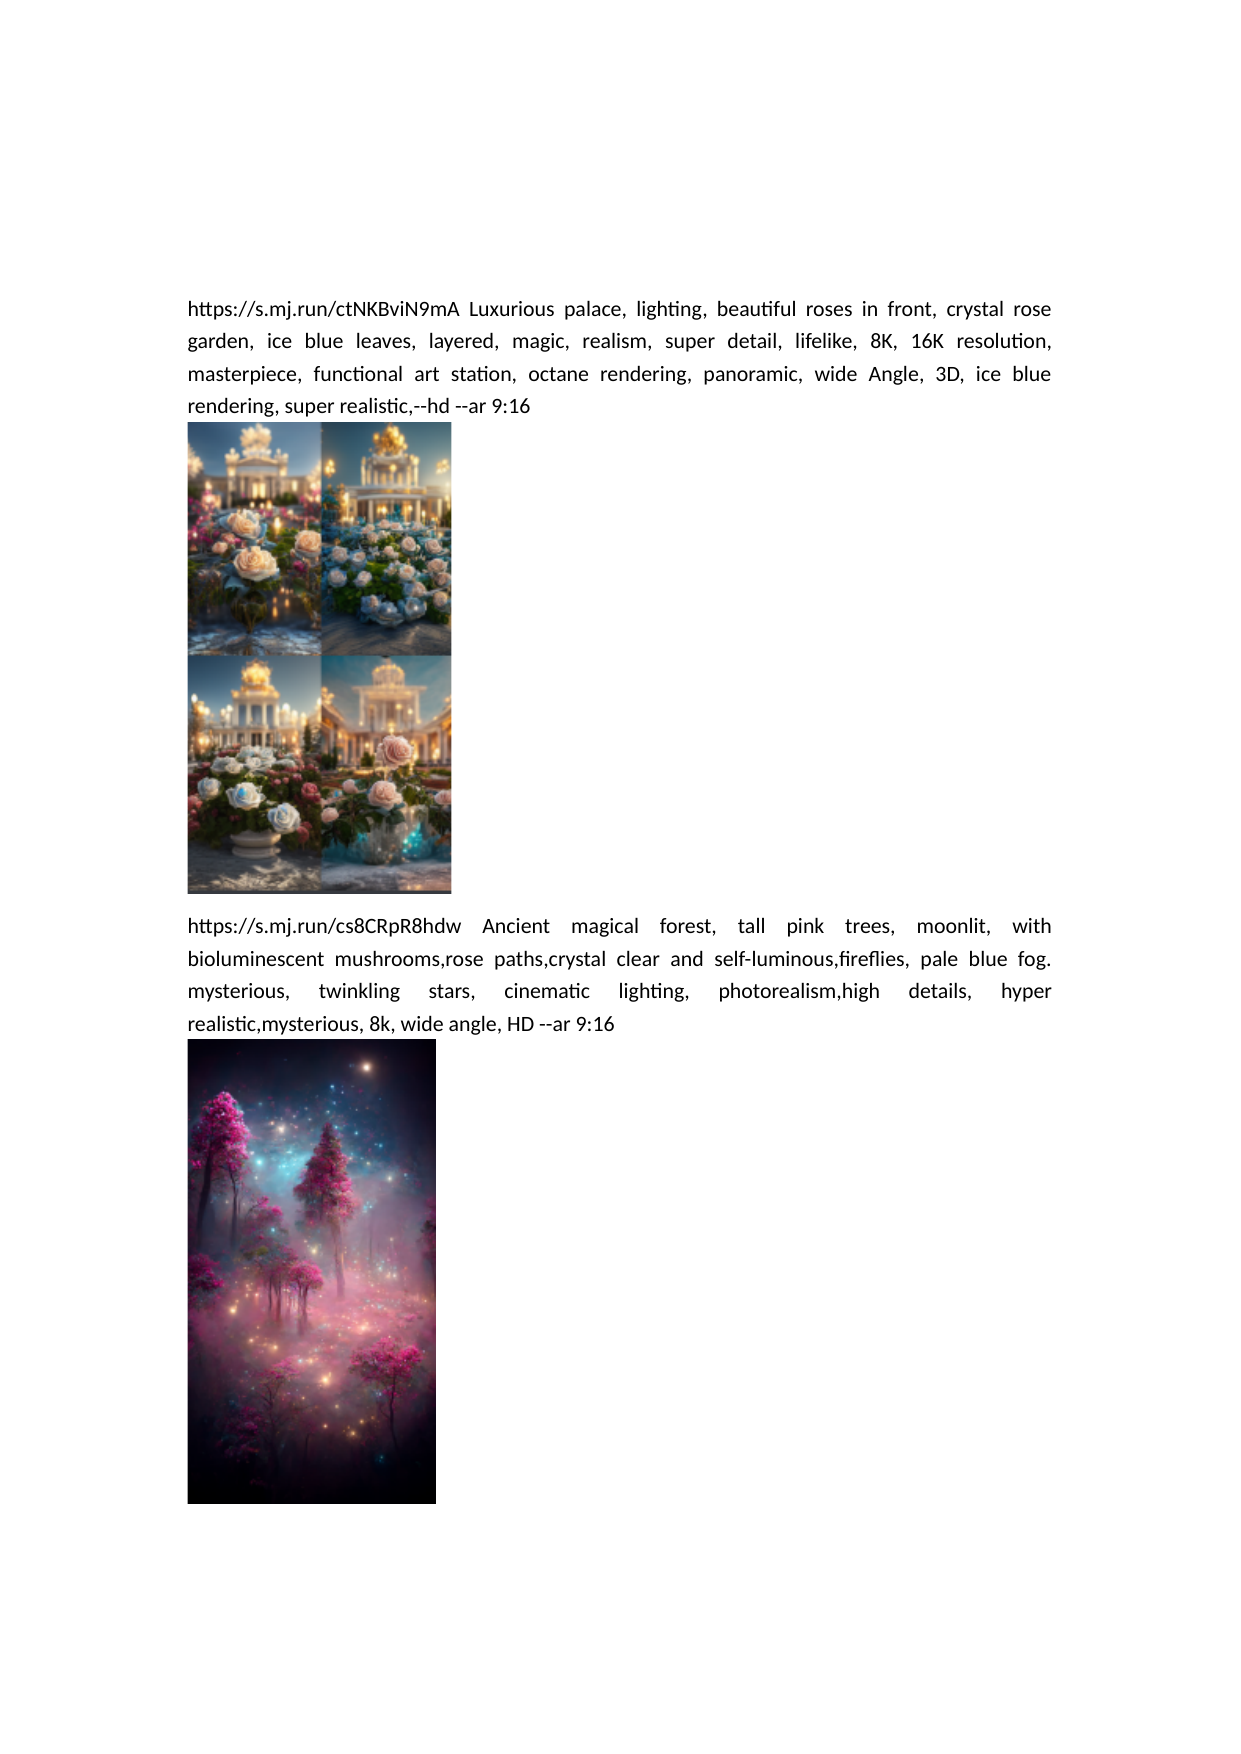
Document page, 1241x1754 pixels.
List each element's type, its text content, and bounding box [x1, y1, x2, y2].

picture [187, 1039, 436, 1504]
picture [187, 422, 452, 894]
text https://s.mj.run/ctNKBviN9mA Luxurious palace, lighting, beautiful roses in front, crystal rose garden, ice blue leaves, layered, magic, realism, super detail, lifelike, 8K, 16K resolution, masterpiece, functional art station, octane rendering, panoramic, wide Angle, 3D, ice blue rendering, super realistic,--hd --ar 9:16 [187, 292, 1053, 422]
text https://s.mj.run/cs8CRpR8hdw Ancient magical forest, tall pink trees, moonlit, with bioluminescent mushrooms,rose paths,crystal clear and self-luminous,fireflies, pale blue fog. mysterious, twinkling stars, cinematic lighting, photorealism,high details, hyper realistic,mysterious, 8k, wide angle, HD --ar 9:16 [187, 909, 1053, 1039]
